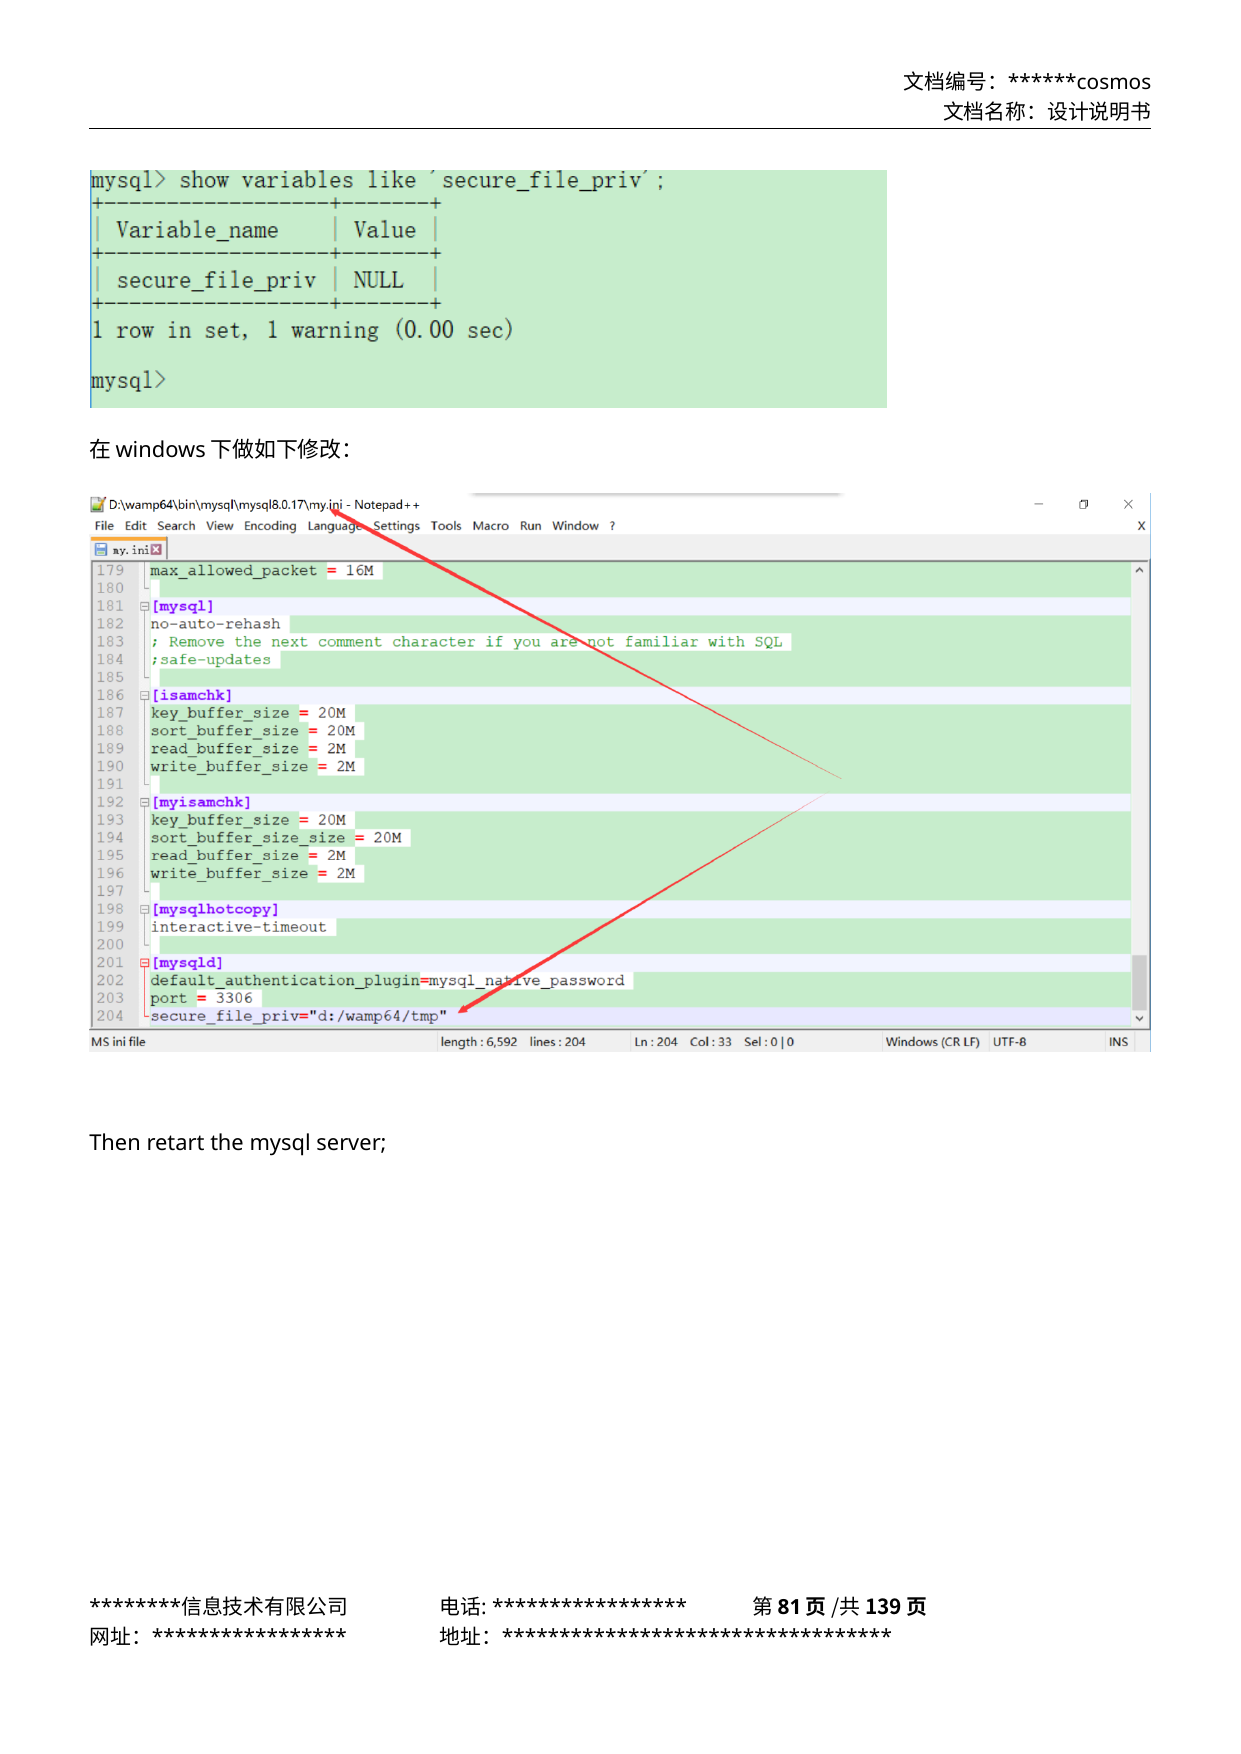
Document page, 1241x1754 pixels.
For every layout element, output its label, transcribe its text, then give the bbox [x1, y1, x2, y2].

picture [89, 493, 1151, 1052]
text 在windows下做如下修改： [89, 432, 1151, 464]
text Then retart the mysql server; [89, 1125, 1151, 1158]
picture [89, 170, 887, 408]
